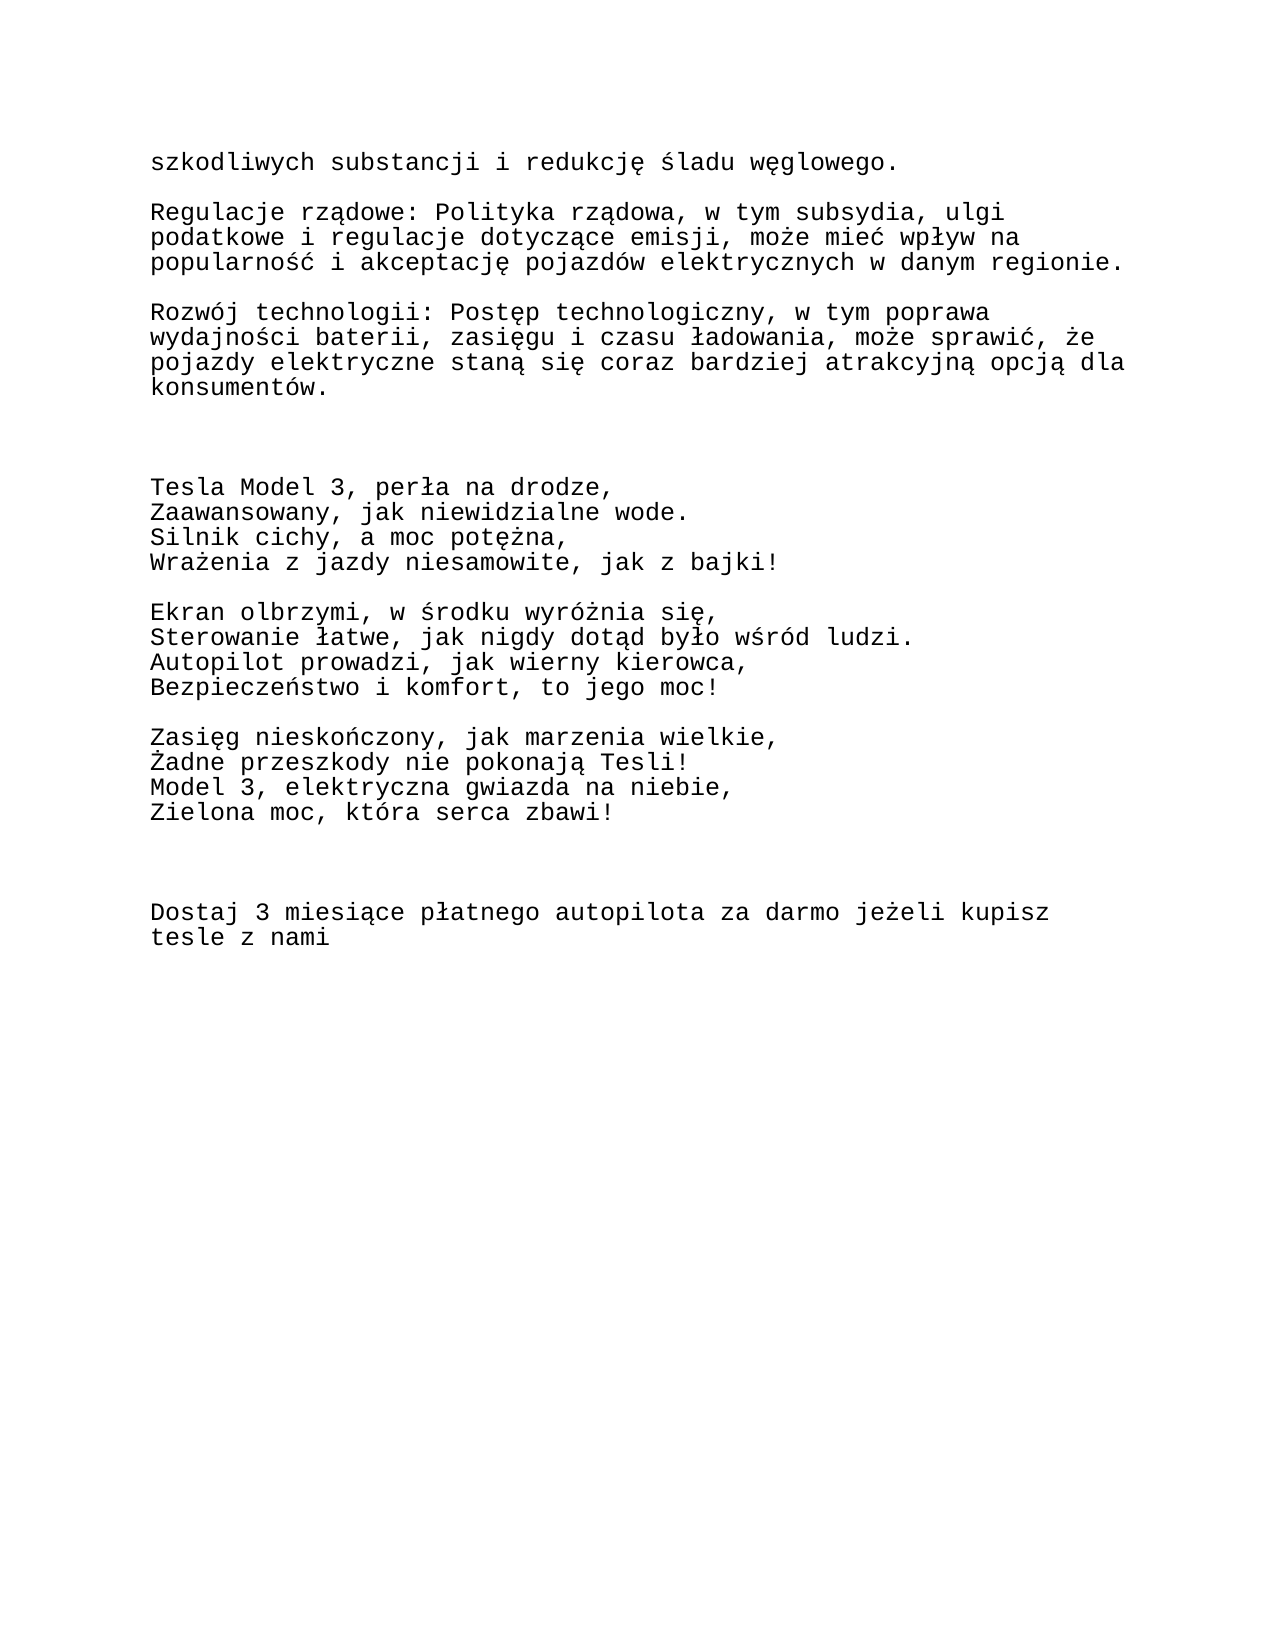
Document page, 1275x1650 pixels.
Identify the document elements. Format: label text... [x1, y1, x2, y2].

text Tesla Model 3, perła na drodze, [150, 475, 1125, 500]
text Zaawansowany, jak niewidzialne wode. [150, 500, 1125, 525]
text Sterowanie łatwe, jak nigdy dotąd było wśród ludzi. [150, 625, 1125, 650]
text Silnik cichy, a moc potężna, [150, 525, 1125, 550]
text Zielona moc, która serca zbawi! [150, 800, 1125, 825]
text Autopilot prowadzi, jak wierny kierowca, [150, 650, 1125, 675]
text Ekran olbrzymi, w środku wyróżnia się, [150, 600, 1125, 625]
text Żadne przeszkody nie pokonają Tesli! [150, 750, 1125, 775]
text Rozwój technologii: Postęp technologiczny, w tym poprawa wydajności baterii, zasięgu i czasu ładowania, może sprawić, że pojazdy elektryczne staną się coraz bardziej atrakcyjną opcją dla konsumentów. [150, 300, 1125, 400]
text Dostaj 3 miesiące płatnego autopilota za darmo jeżeli kupisz tesle z nami [150, 900, 1125, 950]
text Zasięg nieskończony, jak marzenia wielkie, [150, 725, 1125, 750]
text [150, 150, 1125, 175]
text Model 3, elektryczna gwiazda na niebie, [150, 775, 1125, 800]
text Bezpieczeństwo i komfort, to jego moc! [150, 675, 1125, 700]
text Regulacje rządowe: Polityka rządowa, w tym subsydia, ulgi podatkowe i regulacje dotyczące emisji, może mieć wpływ na popularność i akceptację pojazdów elektrycznych w danym regionie. [150, 200, 1125, 275]
text Wrażenia z jazdy niesamowite, jak z bajki! [150, 550, 1125, 575]
